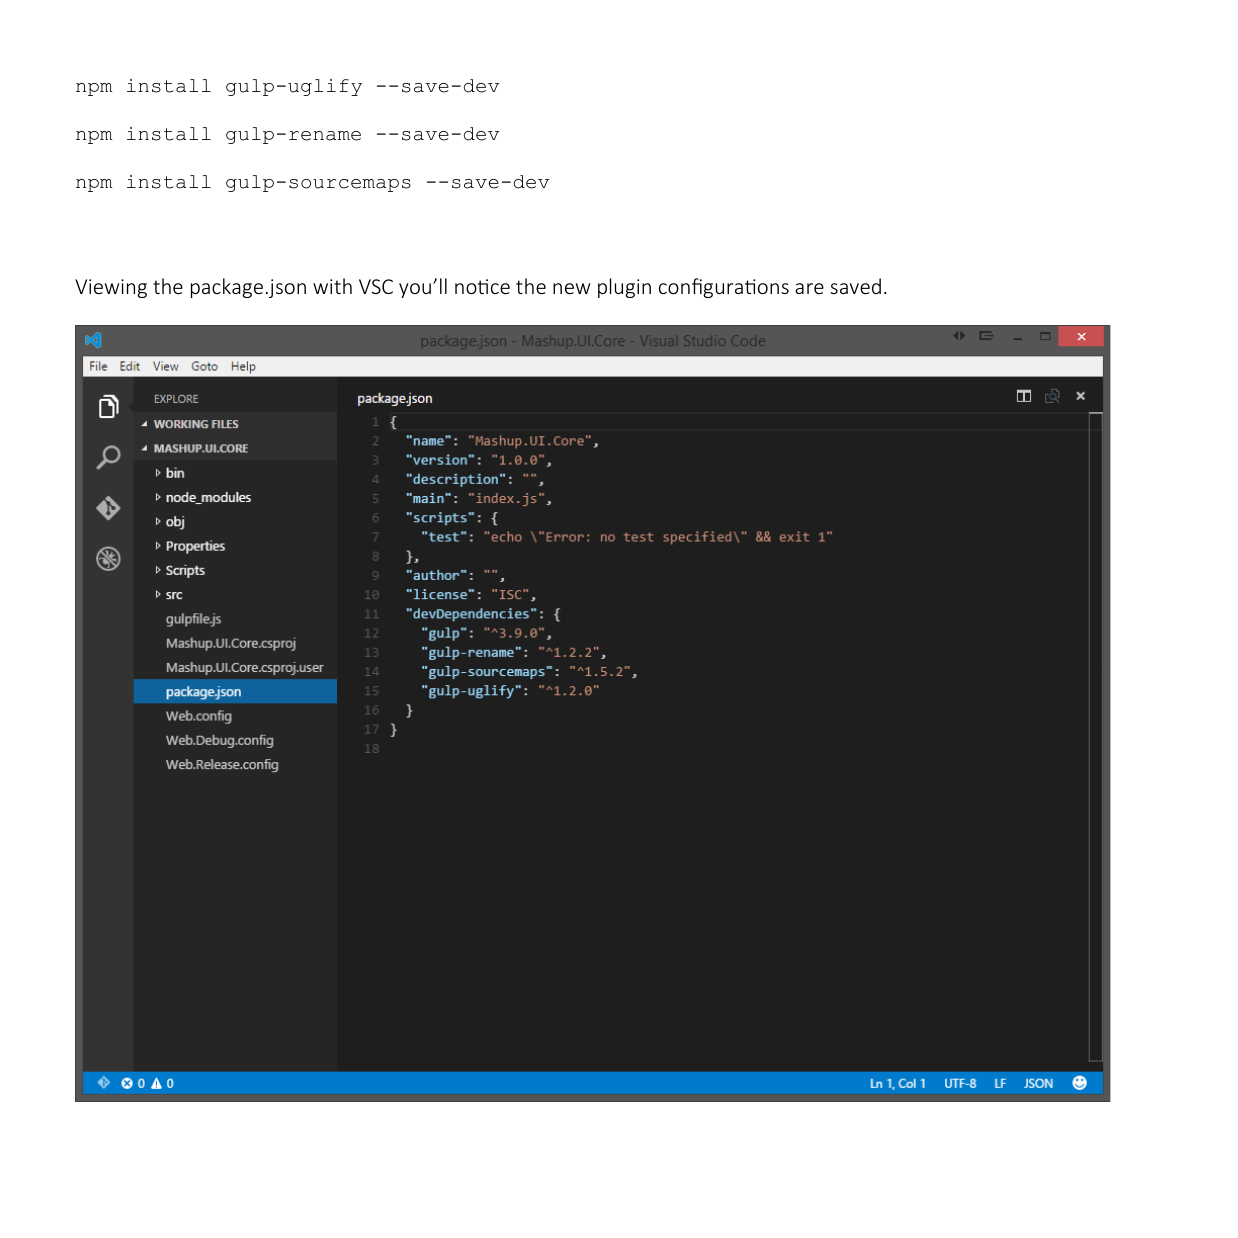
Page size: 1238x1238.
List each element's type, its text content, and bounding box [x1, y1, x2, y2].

text npm install gulp-uglify --save-dev [75, 75, 1162, 99]
text Viewing the package.json with VSC you’ll notice the new plugin configurations are saved. [75, 272, 1162, 300]
text npm install gulp-rename --save-dev [75, 123, 1162, 147]
text npm install gulp-sourcemaps --save-dev [75, 171, 1162, 195]
picture [75, 325, 1111, 1102]
